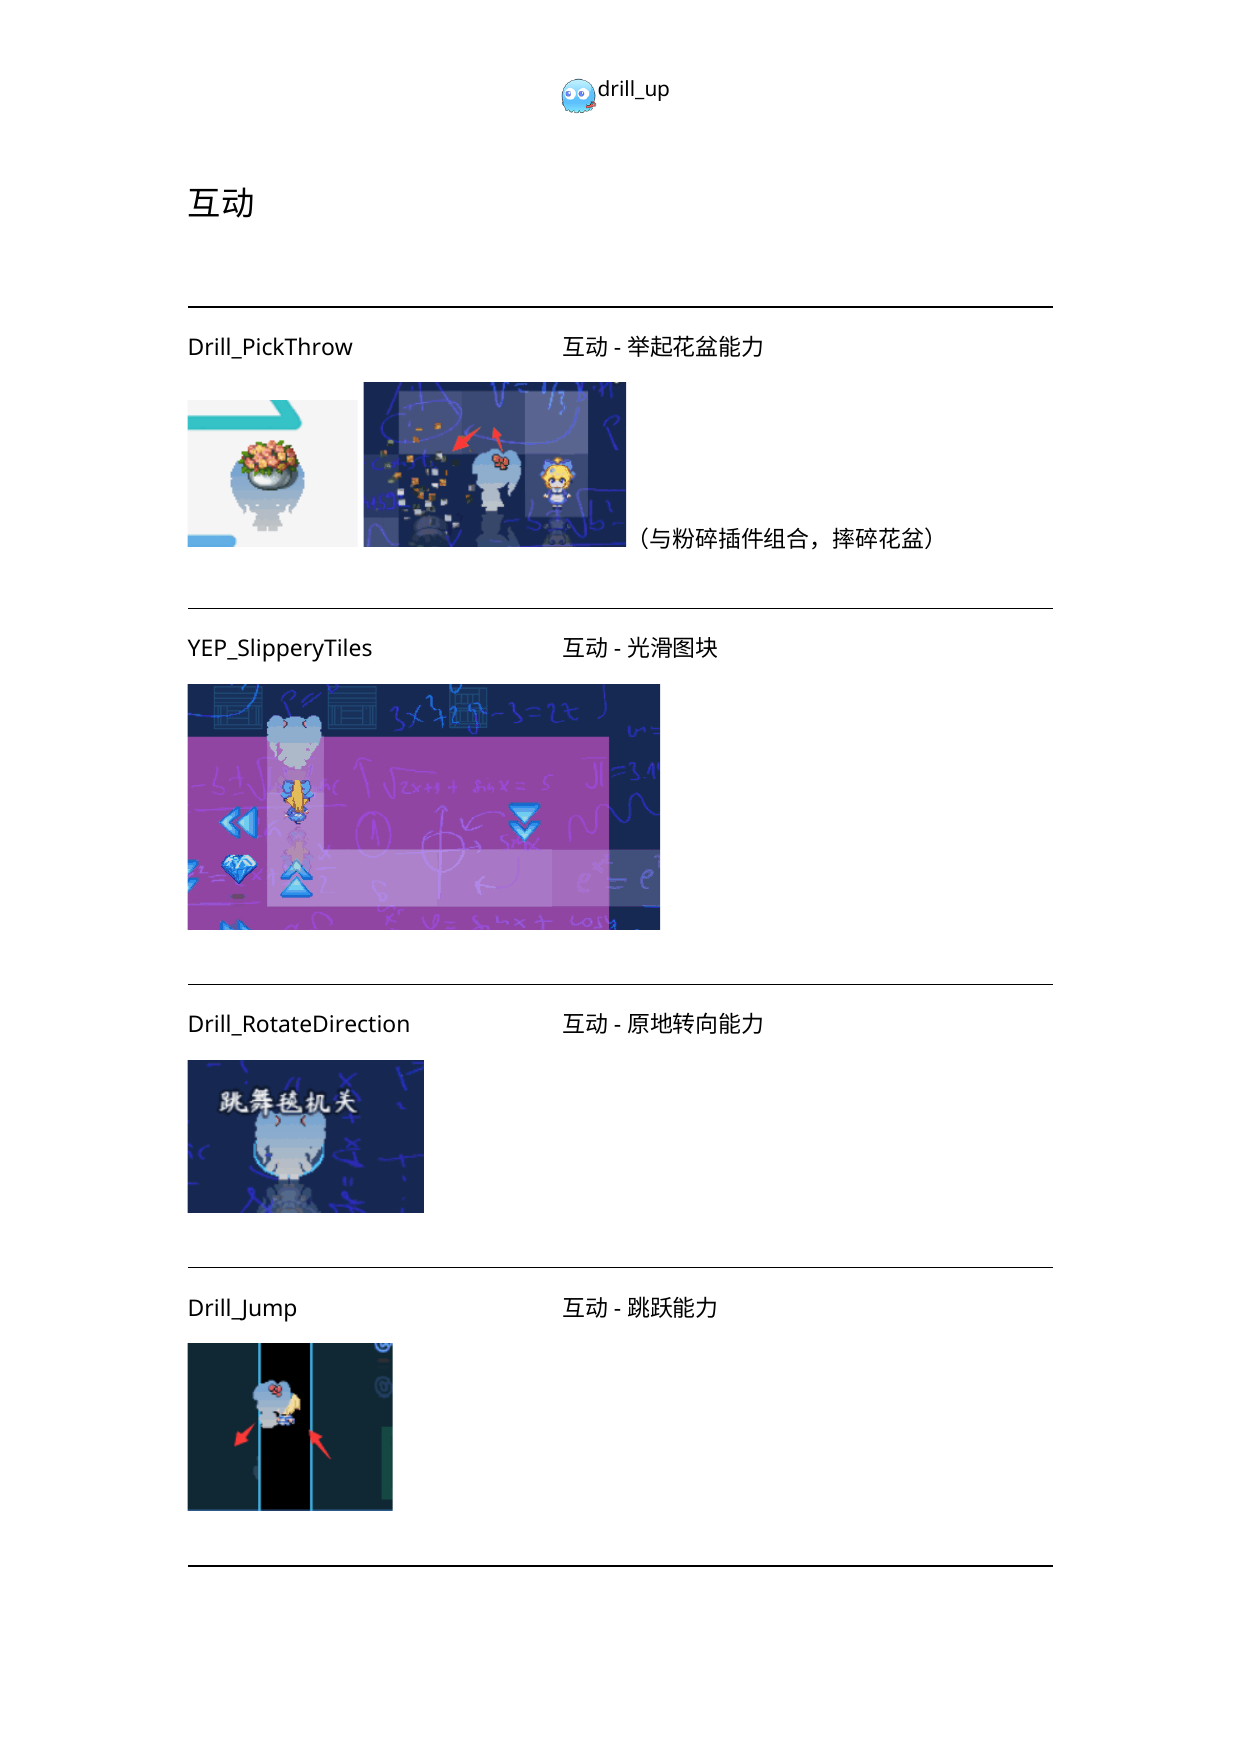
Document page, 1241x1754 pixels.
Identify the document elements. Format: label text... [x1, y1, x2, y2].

text Drill_RotateDirection 互动 - 原地转向能力 [187, 1006, 1053, 1039]
picture [187, 684, 661, 930]
text Drill_PickThrow 互动 - 举起花盆能力 [187, 329, 1053, 362]
picture [363, 382, 627, 547]
picture [556, 73, 597, 115]
text Drill_Jump 互动 - 跳跃能力 [187, 1289, 1053, 1323]
picture [187, 400, 358, 547]
picture [187, 1060, 424, 1213]
picture [187, 1343, 393, 1511]
subtitle 互动 [187, 177, 1053, 225]
text YEP_SlipperyTiles 互动 - 光滑图块 [187, 630, 1053, 663]
